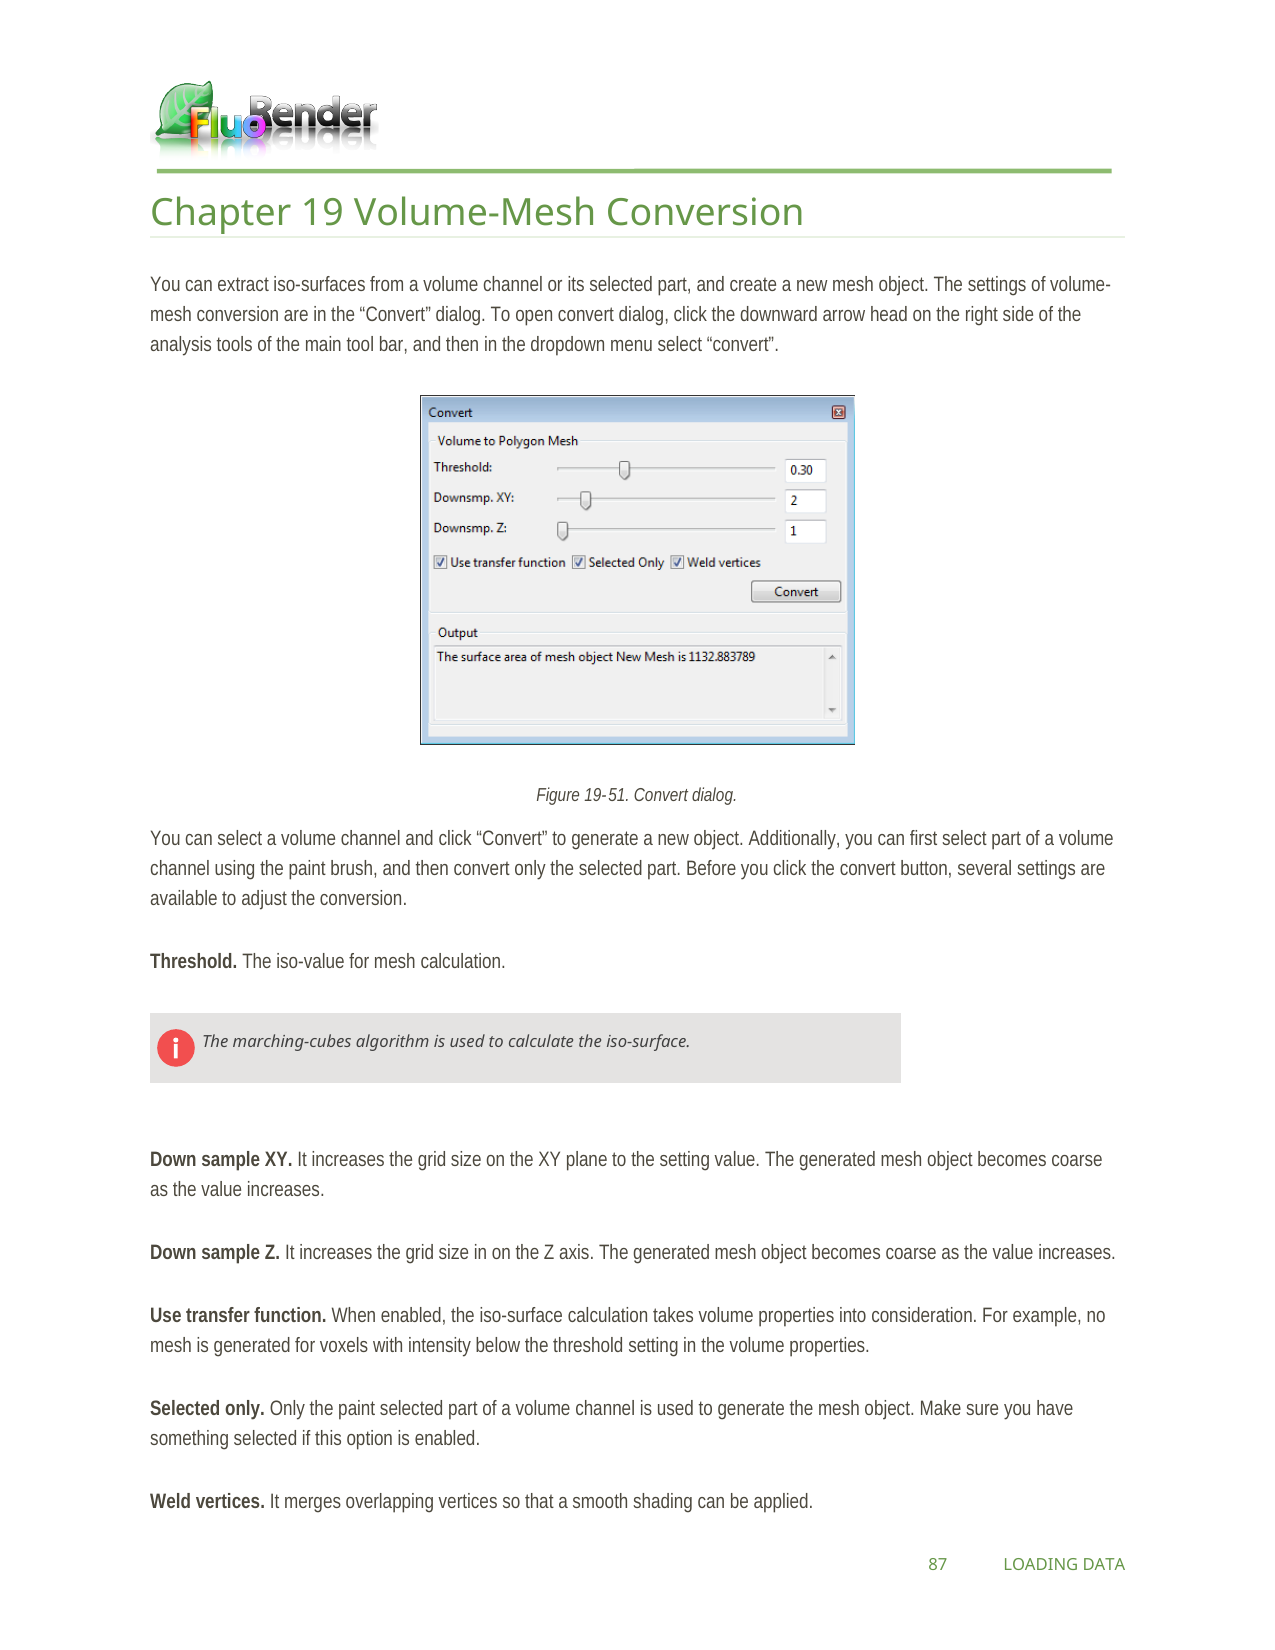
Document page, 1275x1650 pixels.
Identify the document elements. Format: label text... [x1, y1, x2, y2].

text Weld vertices. It merges overlapping vertices so that a smooth shading can be applied. [150, 1489, 1125, 1513]
picture [150, 75, 379, 162]
subtitle Volume-Mesh Conversion [150, 185, 1125, 236]
table_header [150, 1013, 202, 1083]
text Threshold. The iso-value for mesh calculation. [150, 949, 1125, 973]
text Use transfer function. When enabled, the iso-surface calculation takes volume properties into consideration. For example, no mesh is generated for voxels with intensity below the threshold setting in the volume properties. [150, 1303, 1125, 1357]
table_header The marching-cubes algorithm is used to calculate the iso-surface. [202, 1013, 901, 1083]
text Down sample Z. It increases the grid size in on the Z axis. The generated mesh object becomes coarse as the value increases. [150, 1240, 1125, 1264]
text You can select a volume channel and click “Convert” to generate a new object. Additionally, you can first select part of a volume channel using the paint brush, and then convert only the selected part. Before you click the convert button, several settings are available to adjust the conversion. [150, 826, 1125, 910]
text Selected only. Only the paint selected part of a volume channel is used to generate the mesh object. Make sure you have something selected if this option is enabled. [150, 1396, 1125, 1450]
text Down sample XY. It increases the grid size on the XY plane to the setting value. The generated mesh object becomes coarse as the value increases. [150, 1147, 1125, 1201]
text You can extract iso-surfaces from a volume channel or its selected part, and create a new mesh object. The settings of volume-mesh conversion are in the “Convert” dialog. To open convert dialog, click the downward arrow head on the right side of the analysis tools of the main tool bar, and then in the dropdown menu select “convert”. [150, 272, 1125, 356]
picture [420, 395, 855, 745]
